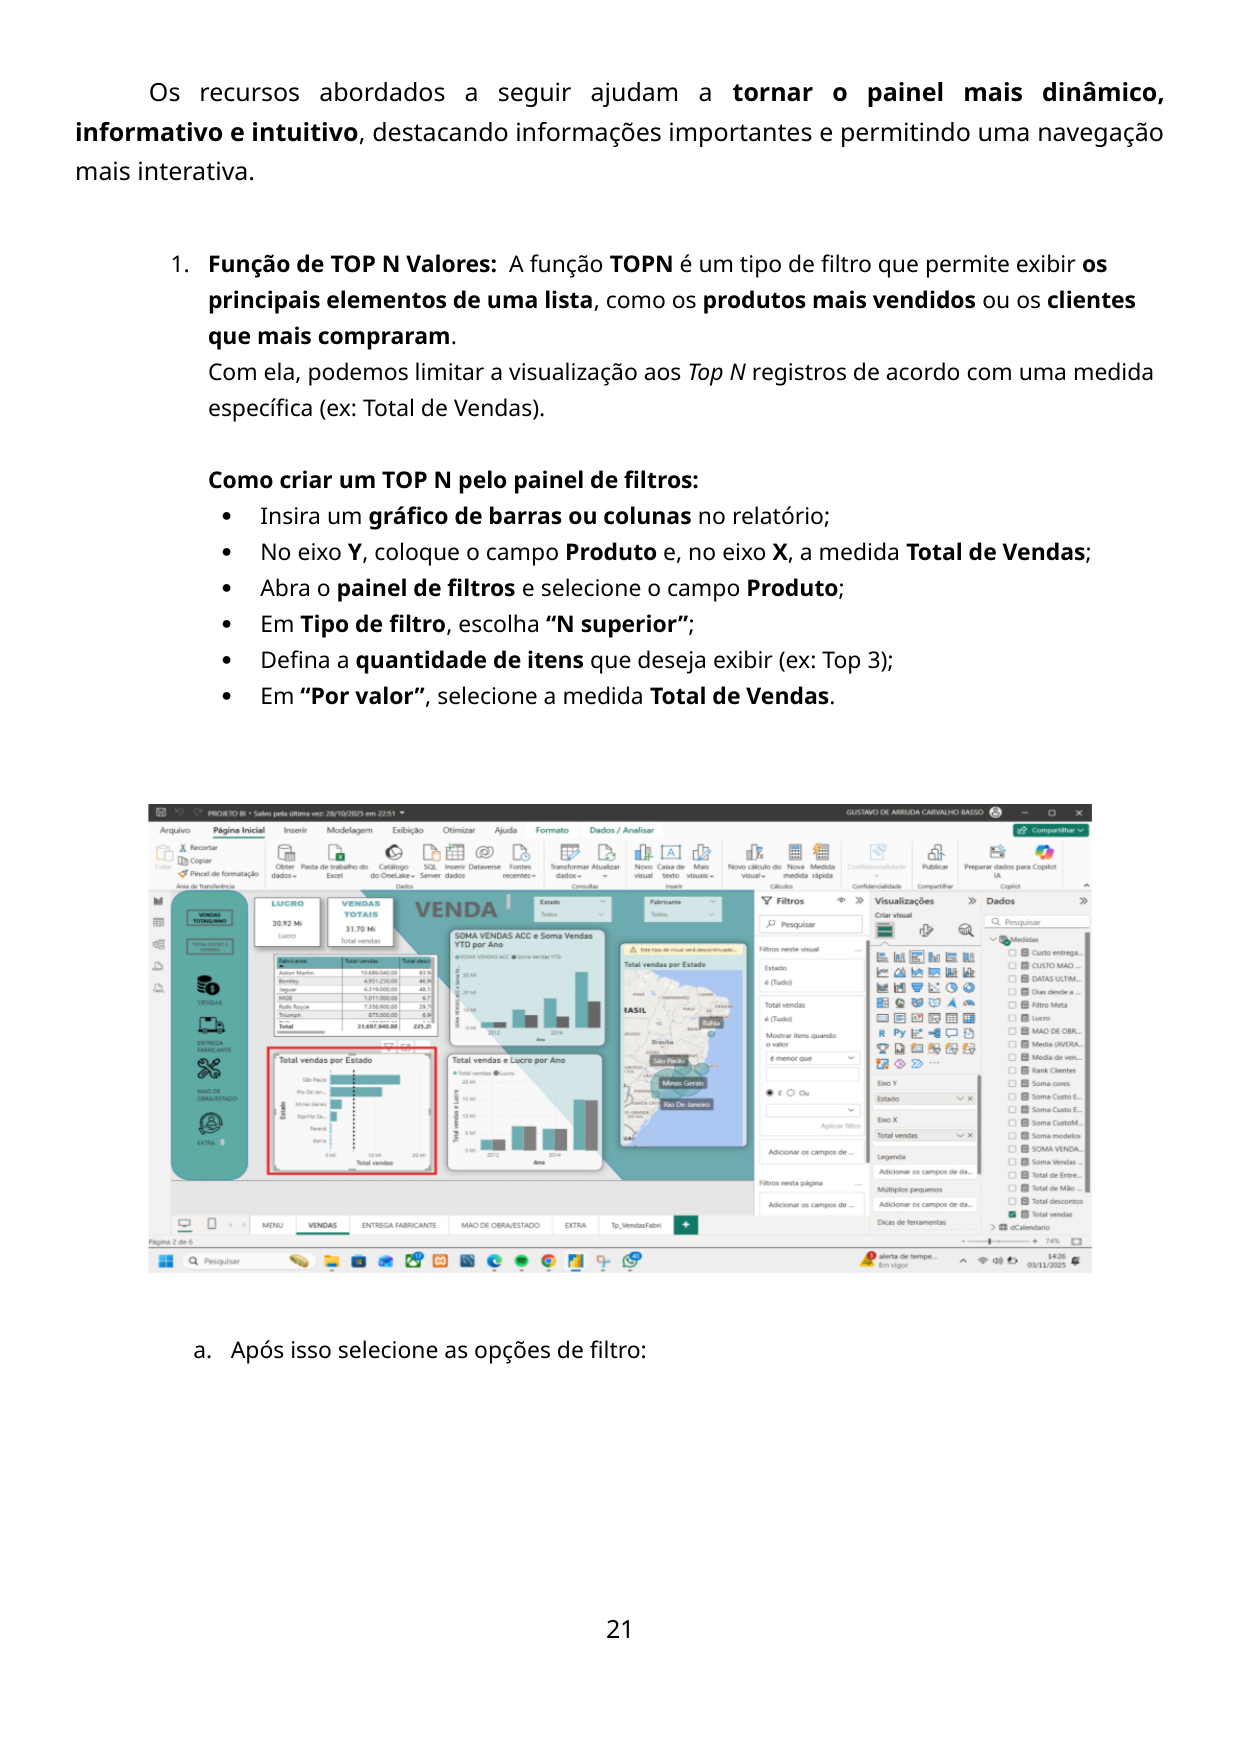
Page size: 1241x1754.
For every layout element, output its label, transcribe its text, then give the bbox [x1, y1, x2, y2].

text Os recursos abordados a seguir ajudam a tornar o painel mais dinâmico, informativo e intuitivo, destacando informações importantes e permitindo uma navegação mais interativa. [75, 75, 1165, 187]
list Como criar um TOP N pelo painel de filtros: [208, 464, 1165, 495]
list No eixo Y, coloque o campo Produto e, no eixo X, a medida Total de Vendas; [223, 536, 1165, 567]
list Após isso selecione as opções de filtro: [193, 1334, 1165, 1365]
list Abra o painel de filtros e selecione o campo Produto; [223, 572, 1165, 603]
picture [148, 804, 1092, 1273]
list Função de TOP N Valores: A função TOPN é um tipo de filtro que permite exibir os principais elementos de uma lista, como os produtos mais vendidos ou os clientes que mais compraram. Com ela, podemos limitar a visualização aos Top N registros de acordo com uma medida específica (ex: Total de Vendas). [170, 248, 1165, 423]
list Insira um gráfico de barras ou colunas no relatório; [223, 500, 1165, 531]
list Defina a quantidade de itens que deseja exibir (ex: Top 3); [223, 644, 1165, 675]
list Em Tipo de filtro, escolha “N superior”; [223, 608, 1165, 639]
list Em “Por valor”, selecione a medida Total de Vendas. [223, 679, 1165, 711]
